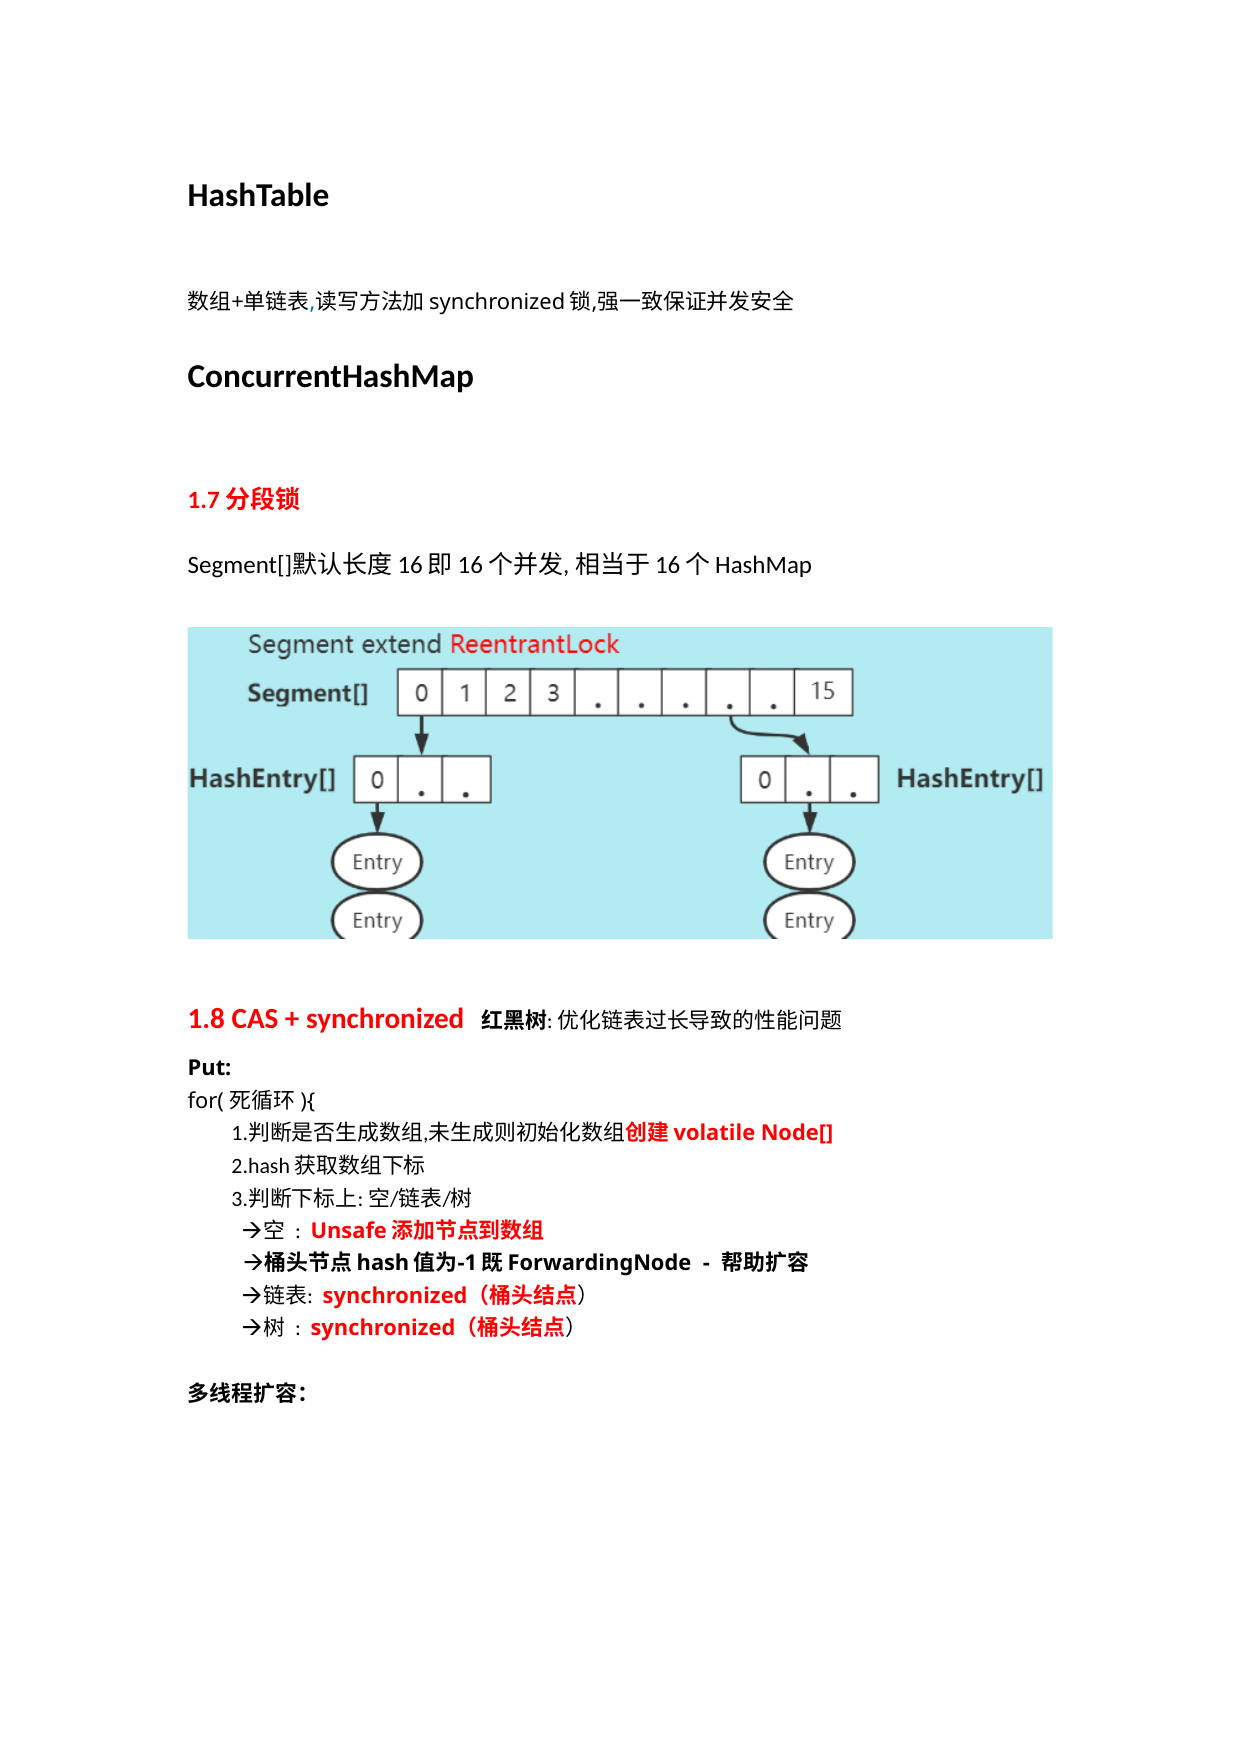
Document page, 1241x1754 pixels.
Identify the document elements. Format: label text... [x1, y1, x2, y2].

text 链表: synchronized（桶头结点） [231, 1278, 1053, 1310]
text 2.hash获取数组下标 [231, 1148, 1053, 1180]
list 判断是否生成数组,未生成则初始化数组创建volatile Node[] [187, 1115, 1053, 1148]
text 多线程扩容： [187, 1375, 1053, 1408]
subtitle HashTable [187, 162, 1053, 227]
text Segment[]默认长度16即16个并发, 相当于16个HashMap [187, 530, 1053, 595]
text 数组+单链表,读写方法加synchronized锁,强一致保证并发安全 [187, 284, 1053, 316]
text 空 : Unsafe添加节点到数组 [231, 1213, 1053, 1245]
subtitle ConcurrentHashMap [187, 343, 1053, 408]
text 1.7 分段锁 [187, 465, 1053, 530]
text Put: [187, 1050, 1053, 1083]
text for( 死循环 ){ [187, 1083, 1053, 1115]
text 树 : synchronized（桶头结点） [231, 1310, 1053, 1343]
text 1.8 CAS + synchronized 红黑树: 优化链表过⻓导致的性能问题 [187, 985, 1053, 1050]
text 3.判断下标上: 空/链表/树 [231, 1180, 1053, 1213]
picture [187, 627, 1053, 939]
text 桶头节点hash值为-1既ForwardingNode - 帮助扩容 [231, 1245, 1053, 1278]
